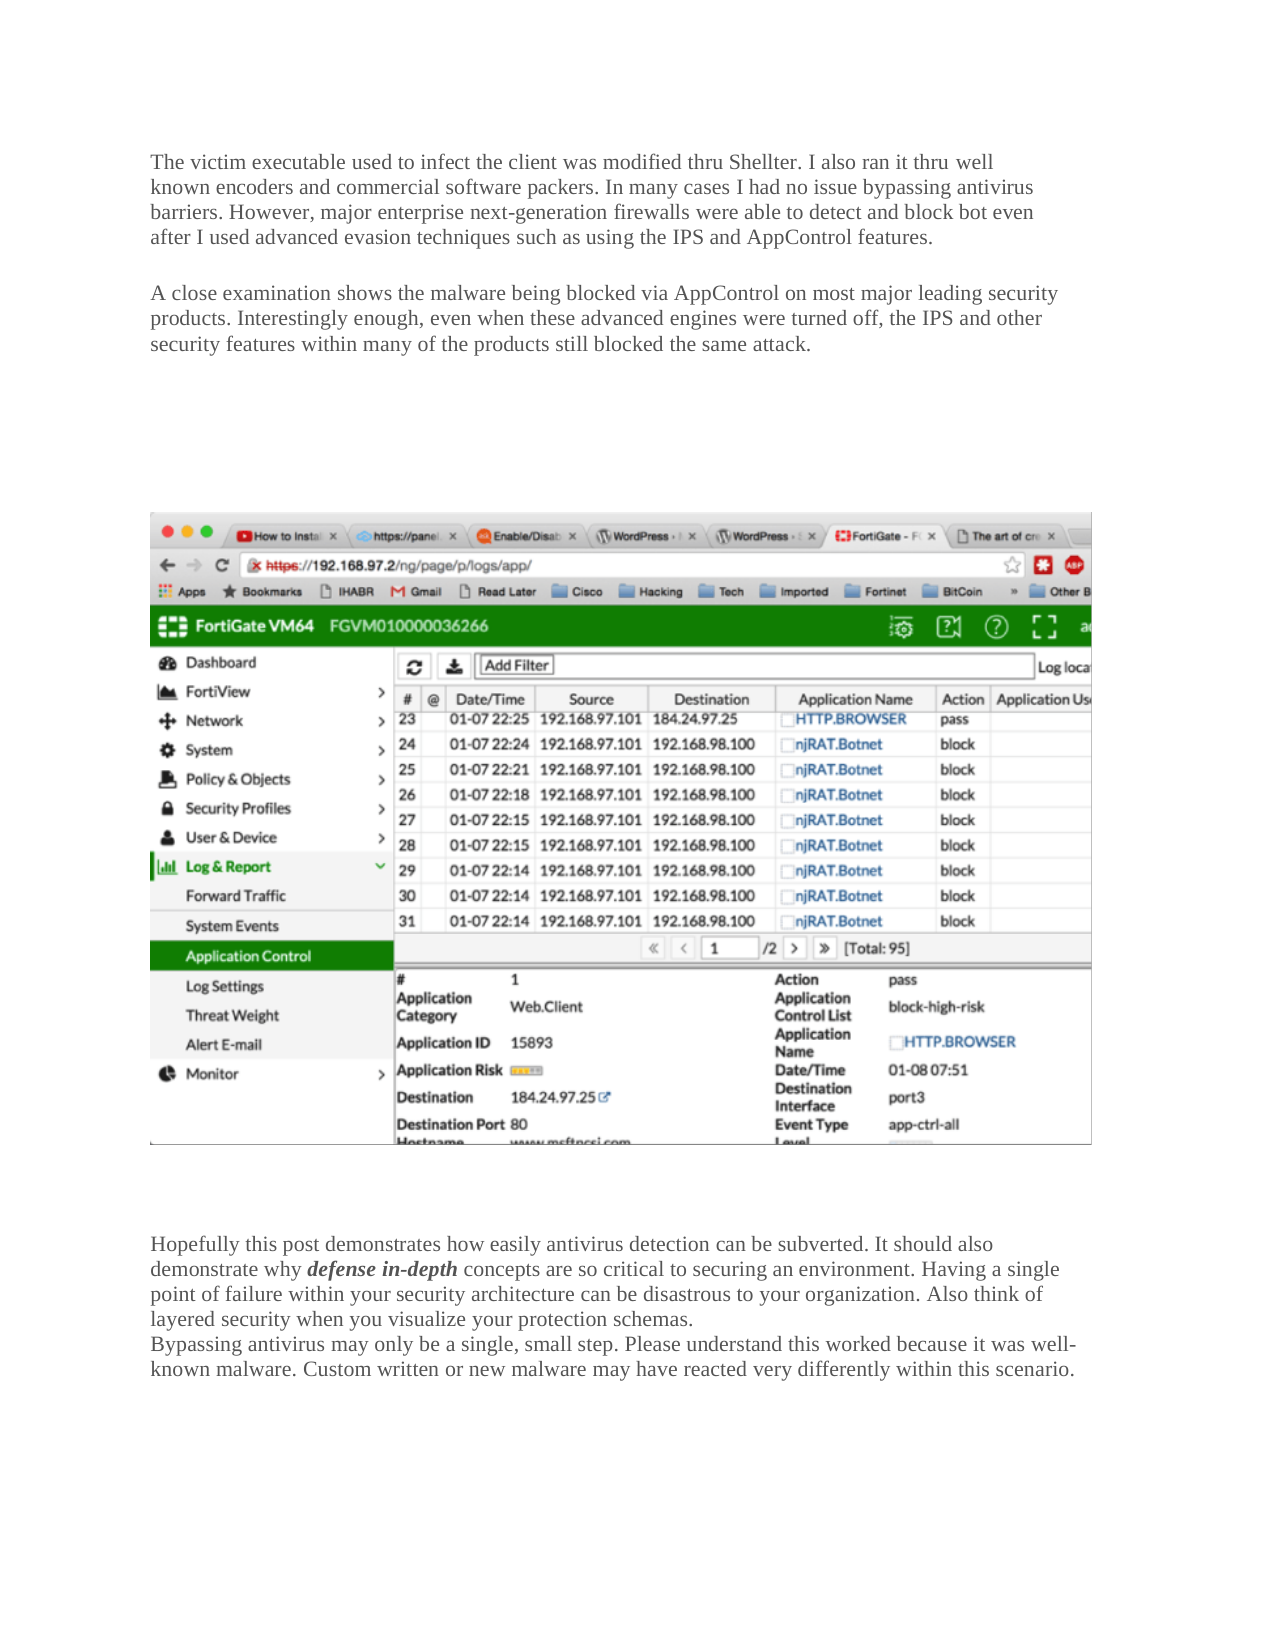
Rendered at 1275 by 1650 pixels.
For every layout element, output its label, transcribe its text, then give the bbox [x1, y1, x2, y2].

text Hopefully this post demonstrates how easily antivirus detection can be subverted. It should also demonstrate why defense in-depth concepts are so critical to securing an environment. Having a single point of failure within your security architecture can be disastrous to your organization. Also think of layered security when you visualize your protection schemas. [150, 1231, 1102, 1331]
text The victim executable used to infect the client was modified thru Shellter. I also ran it thru well known encoders and commercial software packers. In many cases I had no issue bypassing antivirus barriers. However, major enterprise next-generation firewalls were able to detect and block bot even after I used advanced evasion techniques such as using the IPS and AppControl features. [150, 149, 1057, 249]
picture [150, 512, 1154, 1145]
text Bypassing antivirus may only be a single, small step. Please understand this worked because it was well- [150, 1331, 1121, 1356]
text known malware. Custom written or new malware may have reacted very differently within this scenario. [150, 1356, 1121, 1382]
text A close examination shows the malware being blocked via AppControl on most major leading security products. Interestingly enough, even when these advanced engines were turned off, the IPS and other security features within many of the products still blocked the same attack. [150, 280, 1113, 356]
